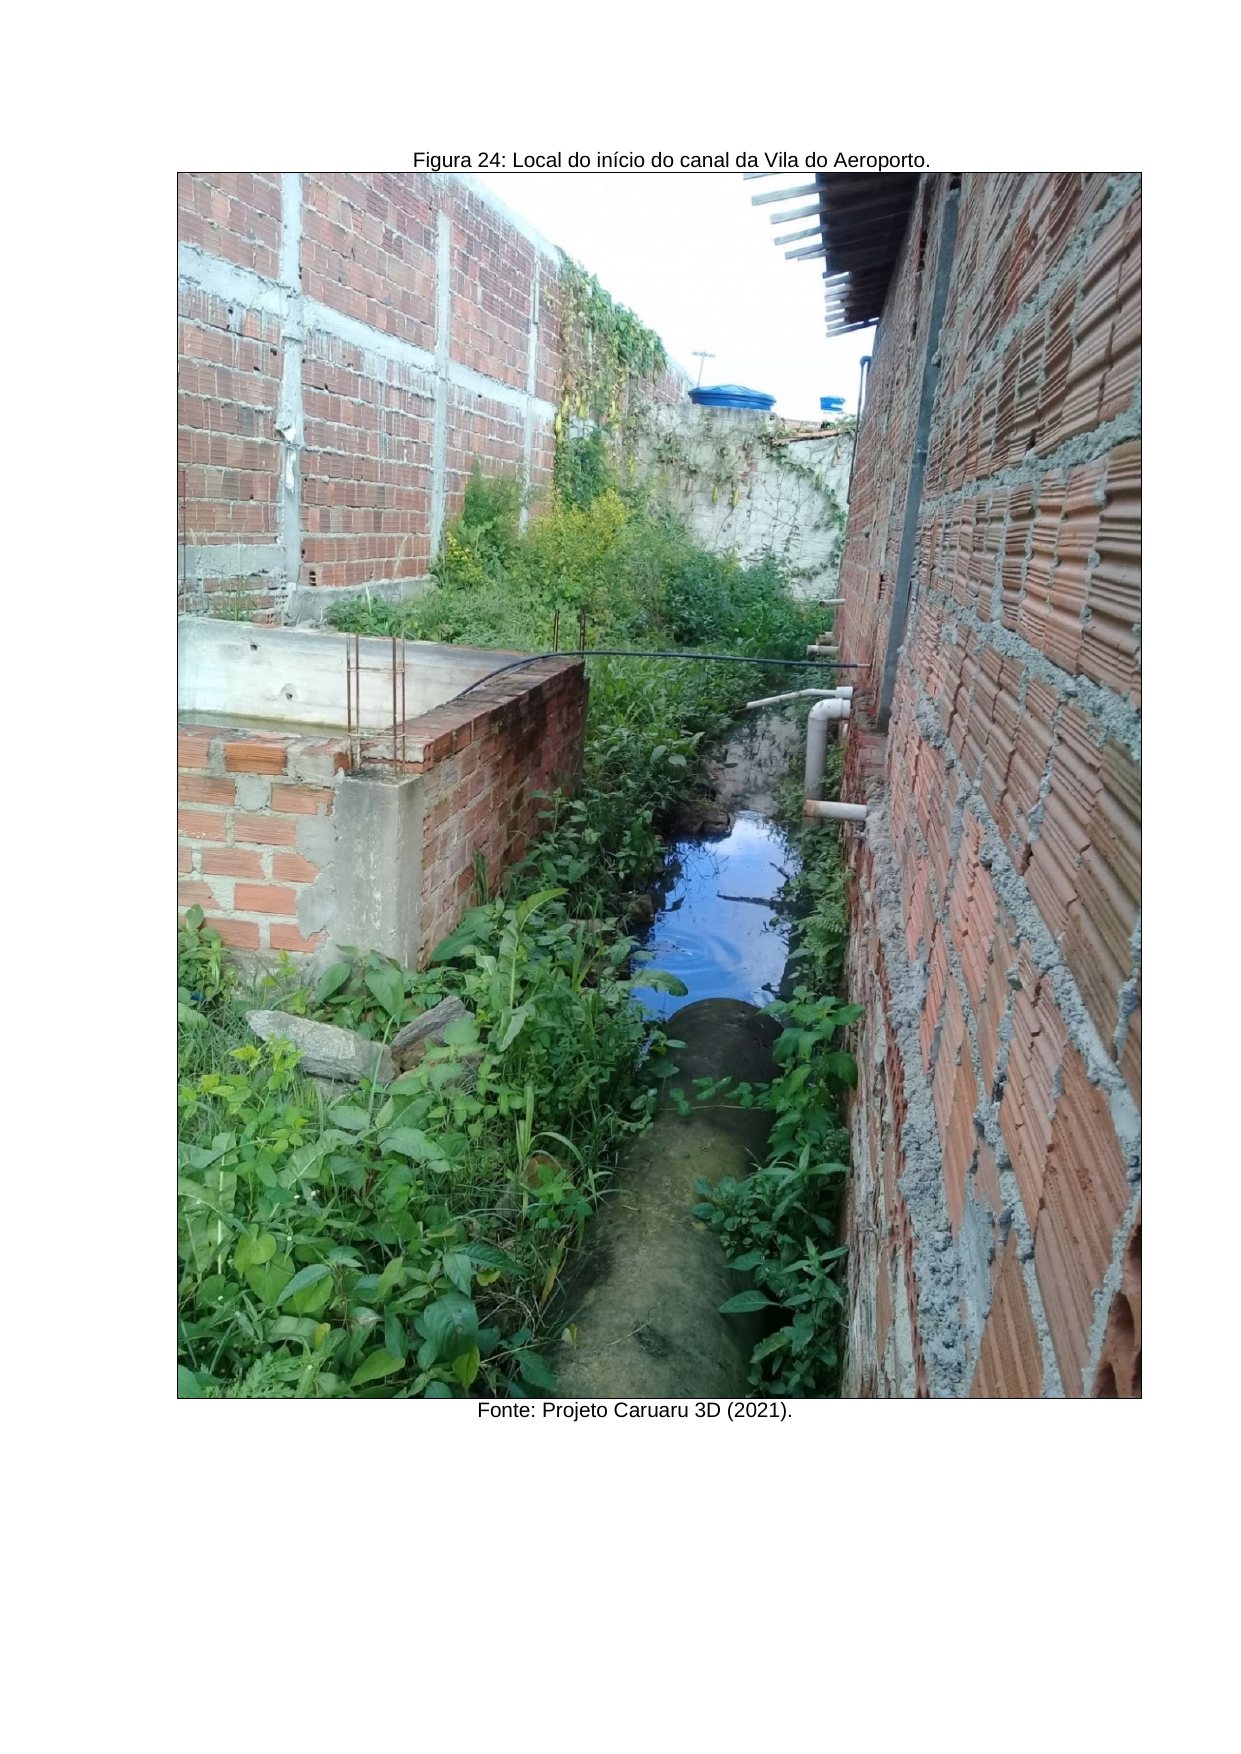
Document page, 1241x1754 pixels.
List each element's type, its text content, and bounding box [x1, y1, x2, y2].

text Fonte: Projeto Caruaru 3D (2021). [177, 1399, 1093, 1422]
picture [178, 173, 1141, 1398]
text Figura 24: Local do início do canal da Vila do Aeroporto. [177, 148, 1093, 172]
